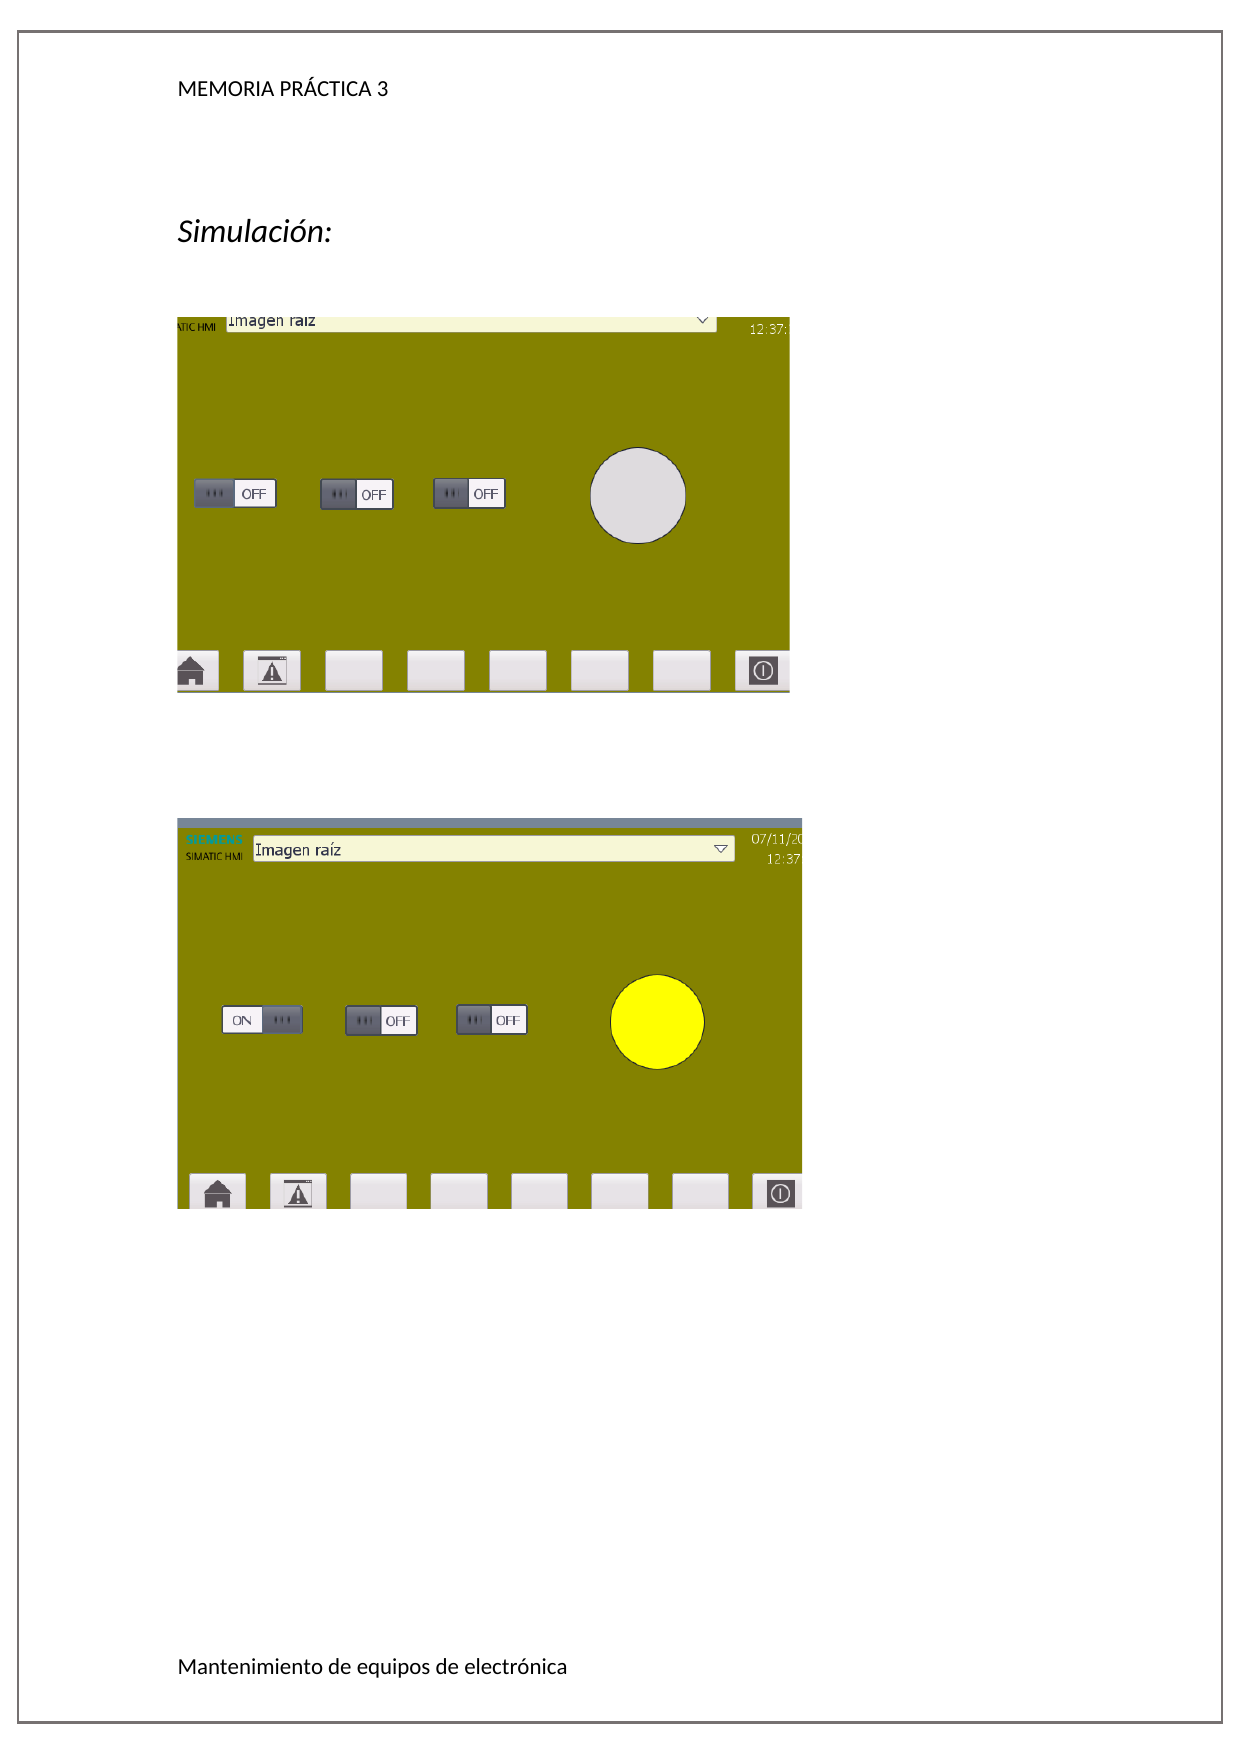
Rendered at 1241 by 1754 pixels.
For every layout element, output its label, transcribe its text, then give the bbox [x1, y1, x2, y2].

text Simulación: [177, 210, 1063, 251]
picture [177, 818, 803, 1209]
picture [177, 317, 790, 693]
